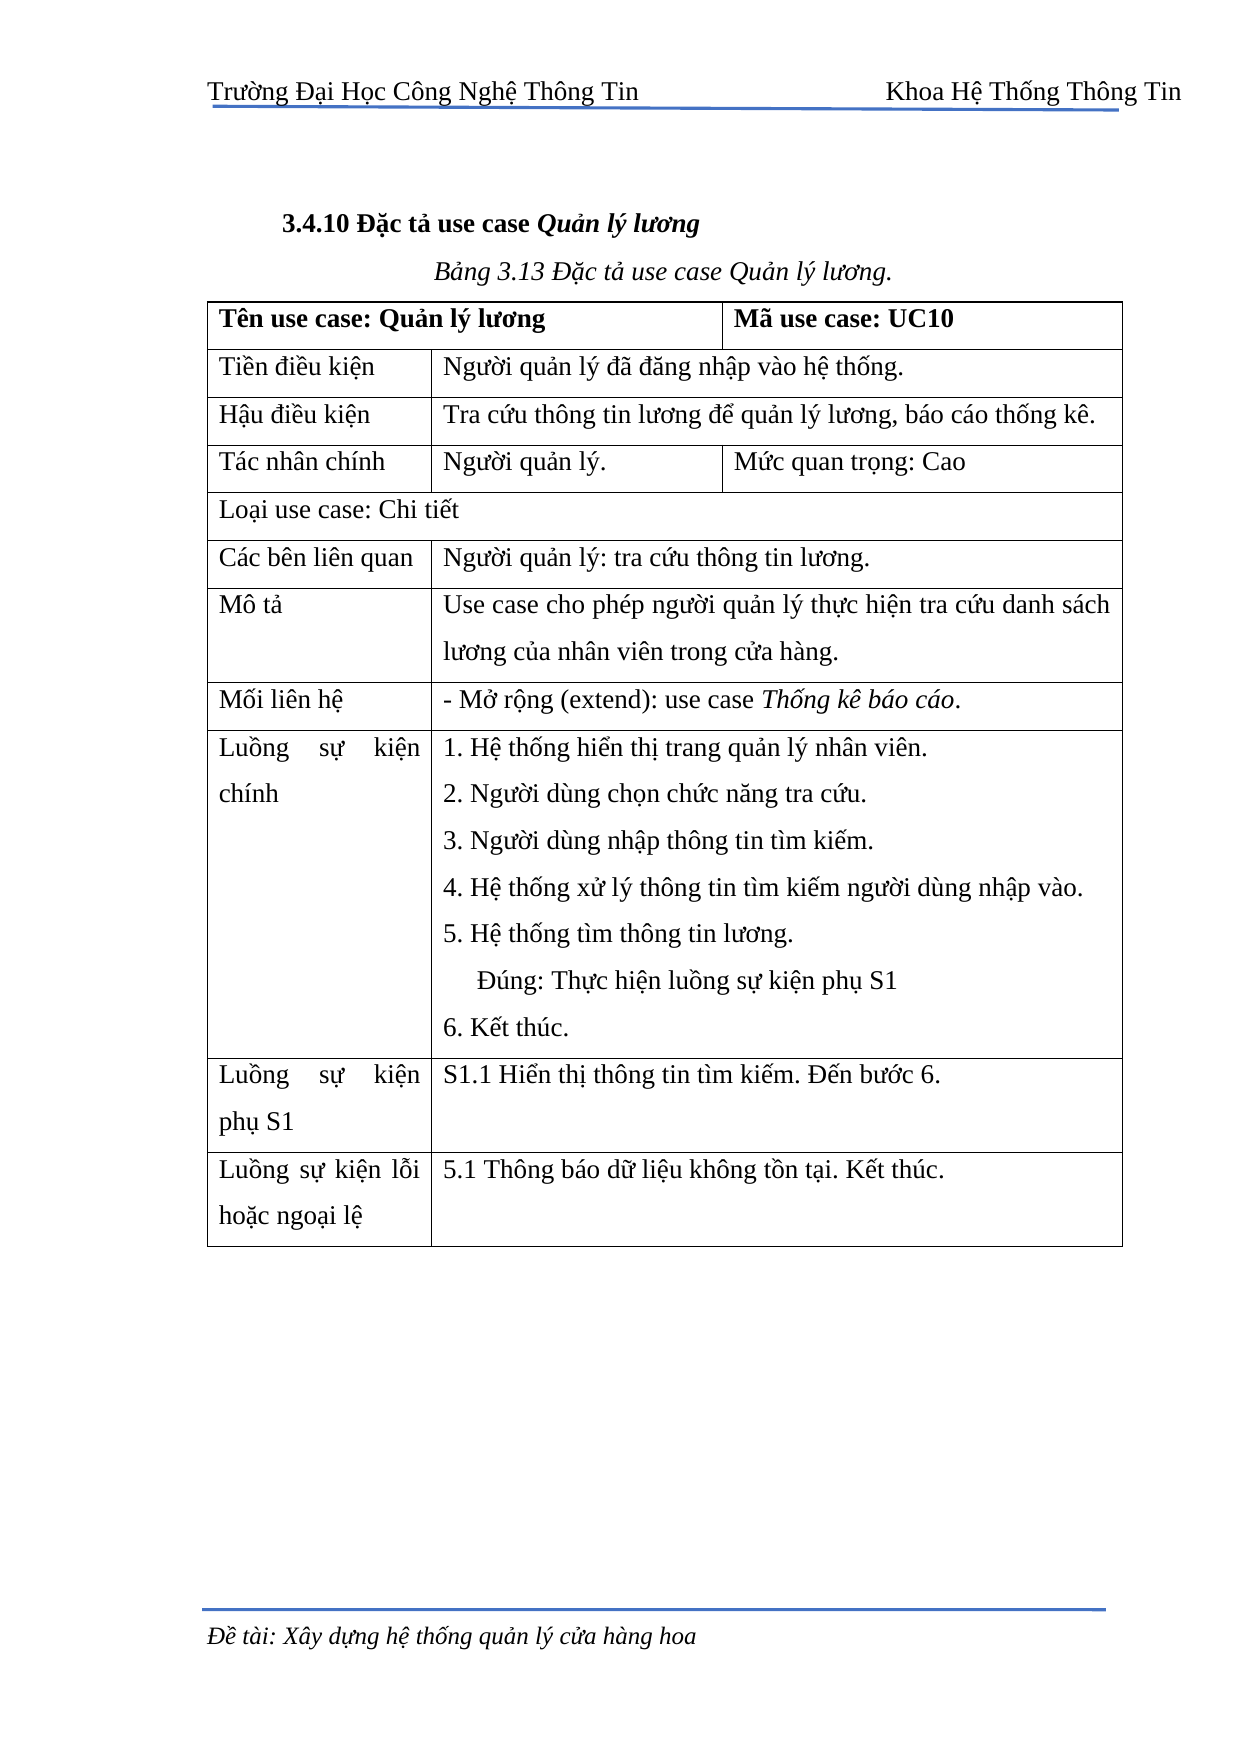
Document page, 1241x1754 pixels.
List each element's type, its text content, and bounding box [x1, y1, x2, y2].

table_cell Người quản lý: tra cứu thông tin lương. [432, 541, 1122, 588]
table_cell Mức quan trọng: Cao [723, 446, 1122, 492]
subtitle 3.4.10 Đặc tả use case Quản lý lương [207, 207, 1122, 238]
table_cell Use case cho phép người quản lý thực hiện tra cứu danh sách lương của nhân viên trong cửa hàng. [432, 589, 1122, 682]
table_cell Tác nhân chính [208, 446, 431, 492]
table_cell Các bên liên quan [208, 541, 431, 588]
table_cell Tra cứu thông tin lương để quản lý lương, báo cáo thống kê. [432, 398, 1122, 444]
table_cell Mối liên hệ [208, 683, 431, 730]
table_cell Người quản lý. [432, 446, 722, 492]
table_cell Hậu điều kiện [208, 398, 431, 444]
table_cell Loại use case: Chi tiết [208, 493, 1122, 540]
table_cell - Mở rộng (extend): use case Thống kê báo cáo. [432, 683, 1122, 730]
table_cell Luồng sự kiện lỗi hoặc ngoại lệ [208, 1153, 431, 1246]
table_cell Luồng sự kiện phụ S1 [208, 1059, 431, 1152]
table_cell 1. Hệ thống hiển thị trang quản lý nhân viên. 2. Người dùng chọn chức năng tra cứu. 3. Người dùng nhập thông tin tìm kiếm. 4. Hệ thống xử lý thông tin tìm kiếm người dùng nhập vào. 5. Hệ thống tìm thông tin lương. Đúng: Thực hiện luồng sự kiện phụ S1 6. Kết thúc. [432, 731, 1122, 1057]
table_header Mã use case: UC10 [723, 303, 1122, 349]
table_cell Mô tả [208, 589, 431, 682]
table_header Tên use case: Quản lý lương [208, 303, 722, 349]
table_cell Luồng sự kiện chính [208, 731, 431, 1057]
table_cell Người quản lý đã đăng nhập vào hệ thống. [432, 350, 1122, 397]
text Bảng 3.13 Đặc tả use case Quản lý lương. [207, 255, 1122, 286]
table_cell 5.1 Thông báo dữ liệu không tồn tại. Kết thúc. [432, 1153, 1122, 1246]
table_cell S1.1 Hiển thị thông tin tìm kiếm. Đến bước 6. [432, 1059, 1122, 1152]
table_cell Tiền điều kiện [208, 350, 431, 397]
